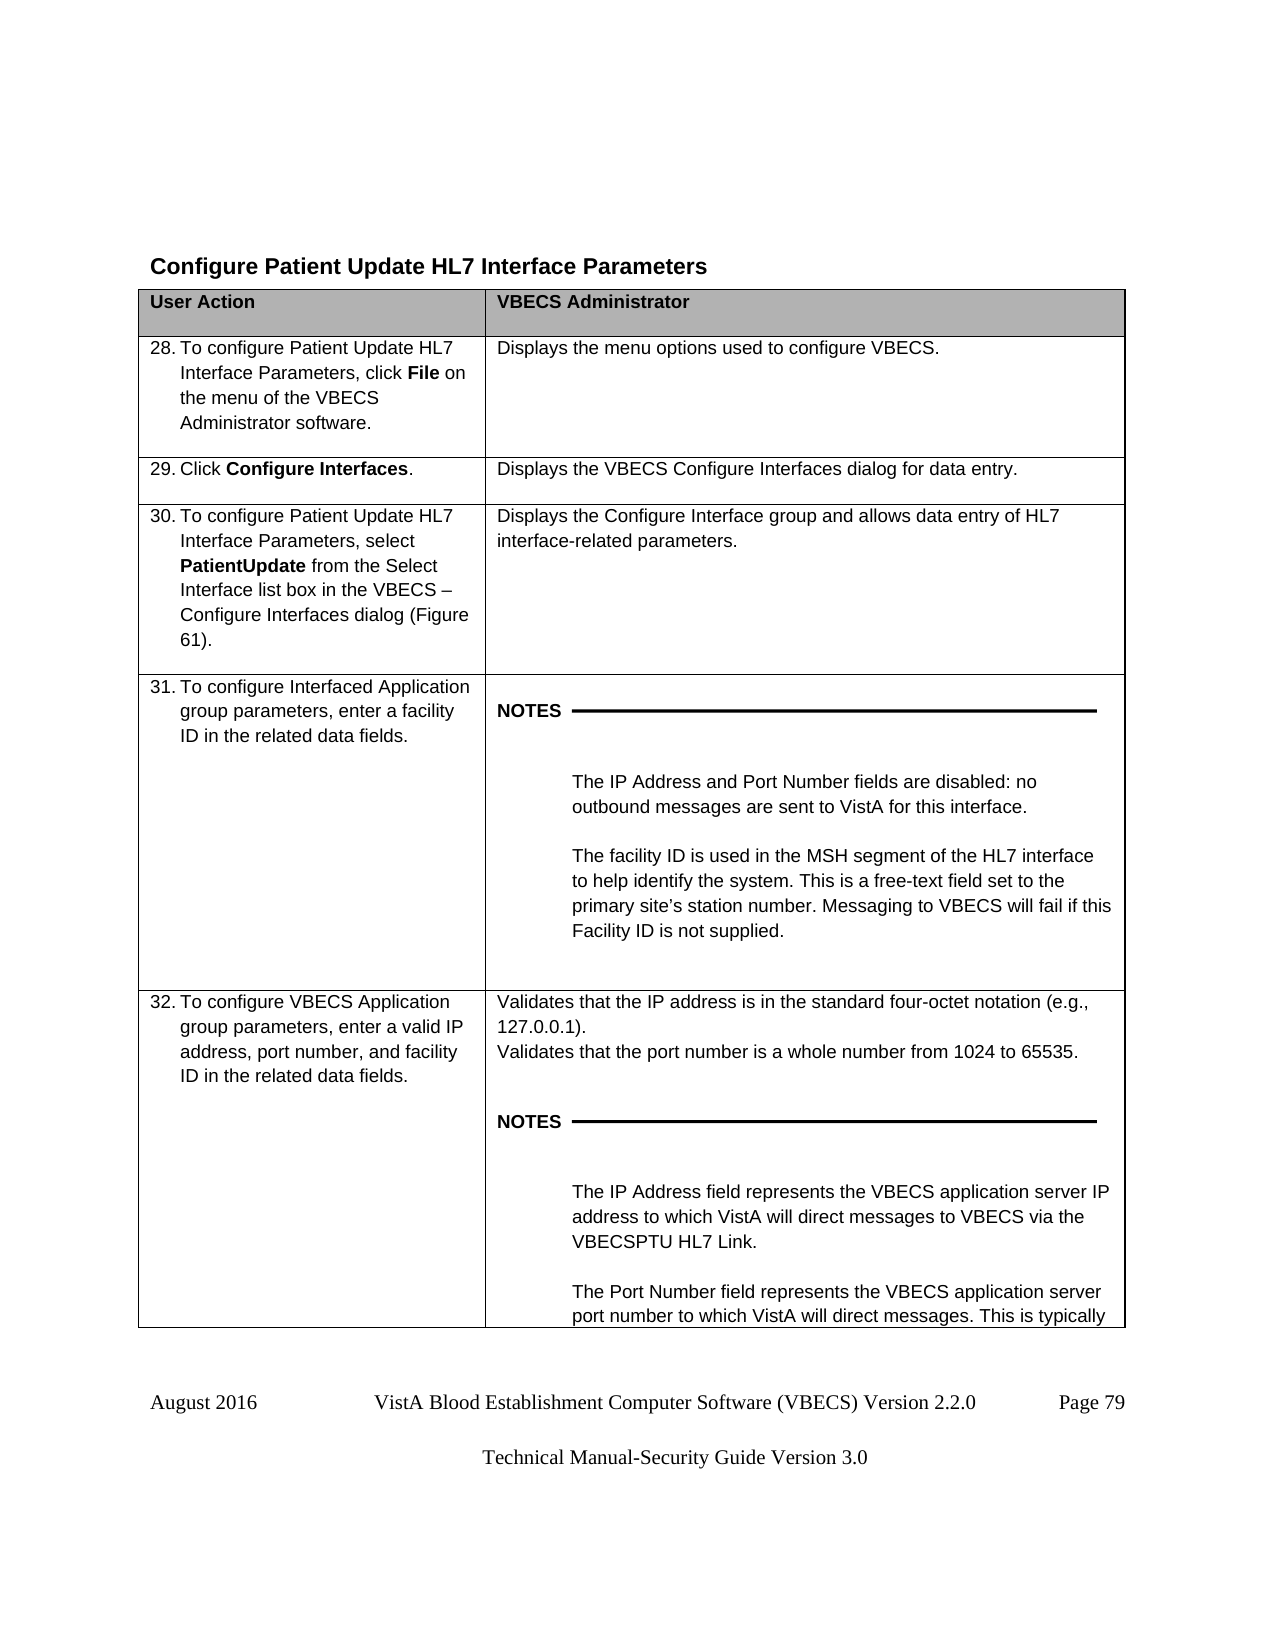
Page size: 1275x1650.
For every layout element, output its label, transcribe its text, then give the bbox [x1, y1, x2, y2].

table_cell Displays the Configure Interface group and allows data entry of HL7 interface-related parameters. [486, 505, 1124, 674]
table_header User Action [139, 290, 485, 336]
table_cell Click Configure Interfaces. [139, 458, 485, 504]
table_cell NOTES The IP Address and Port Number fields are disabled: no outbound messages are sent to VistA for this interface. The facility ID is used in the MSH segment of the HL7 interface to help identify the system. This is a free-text field set to the primary site’s station number. Messaging to VBECS will fail if this Facility ID is not supplied. [486, 675, 1124, 990]
table_cell Displays the menu options used to configure VBECS. [486, 337, 1124, 457]
table_cell To configure Patient Update HL7 Interface Parameters, select PatientUpdate from the Select Interface list box in the VBECS – Configure Interfaces dialog (Figure 61). [139, 505, 485, 674]
table_cell Displays the VBECS Configure Interfaces dialog for data entry. [486, 458, 1124, 504]
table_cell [139, 991, 485, 1327]
subtitle Configure Patient Update HL7 Interface Parameters [150, 253, 1125, 279]
table_cell To configure Interfaced Application group parameters, enter a facility ID in the related data fields. [139, 675, 485, 990]
table_header VBECS Administrator [486, 290, 1124, 336]
table_cell To configure Patient Update HL7 Interface Parameters, click File on the menu of the VBECS Administrator software. [139, 337, 485, 457]
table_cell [486, 991, 1124, 1327]
